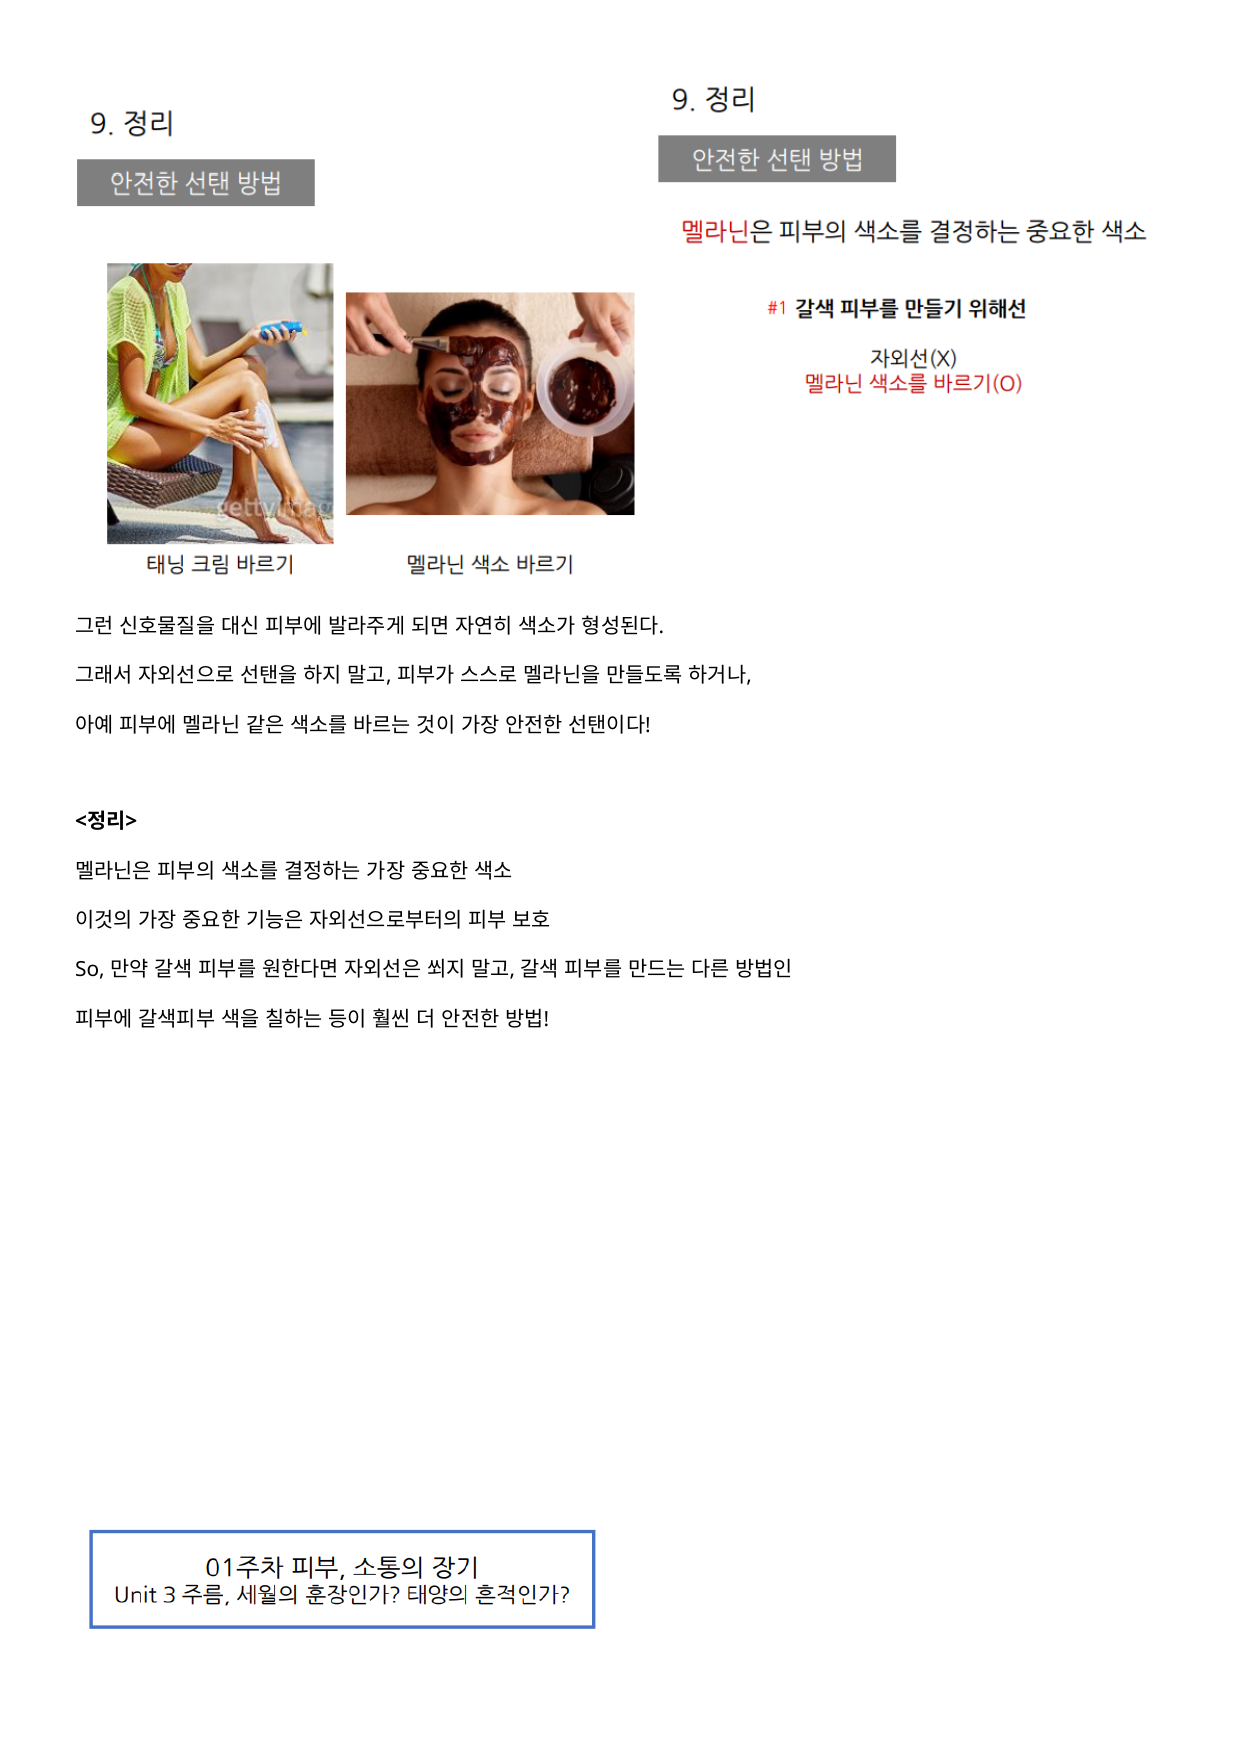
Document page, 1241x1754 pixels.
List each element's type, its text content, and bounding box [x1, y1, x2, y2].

text 그런 신호물질을 대신 피부에 발라주게 되면 자연히 색소가 형성된다. [75, 609, 1165, 640]
picture [75, 1524, 613, 1644]
text So, 만약 갈색 피부를 원한다면 자외선은 쐬지 말고, 갈색 피부를 만드는 다른 방법인 [75, 953, 1165, 983]
picture [75, 75, 1166, 591]
text 피부에 갈색피부 색을 칠하는 등이 훨씬 더 안전한 방법! [75, 1002, 1165, 1032]
text 그래서 자외선으로 선탠을 하지 말고, 피부가 스스로 멜라닌을 만들도록 하거나, [75, 659, 1165, 689]
text 이것의 가장 중요한 기능은 자외선으로부터의 피부 보호 [75, 903, 1165, 934]
text 아예 피부에 멜라닌 같은 색소를 바르는 것이 가장 안전한 선탠이다! [75, 708, 1165, 738]
text 멜라닌은 피부의 색소를 결정하는 가장 중요한 색소 [75, 854, 1165, 884]
text <정리> [75, 805, 1165, 835]
